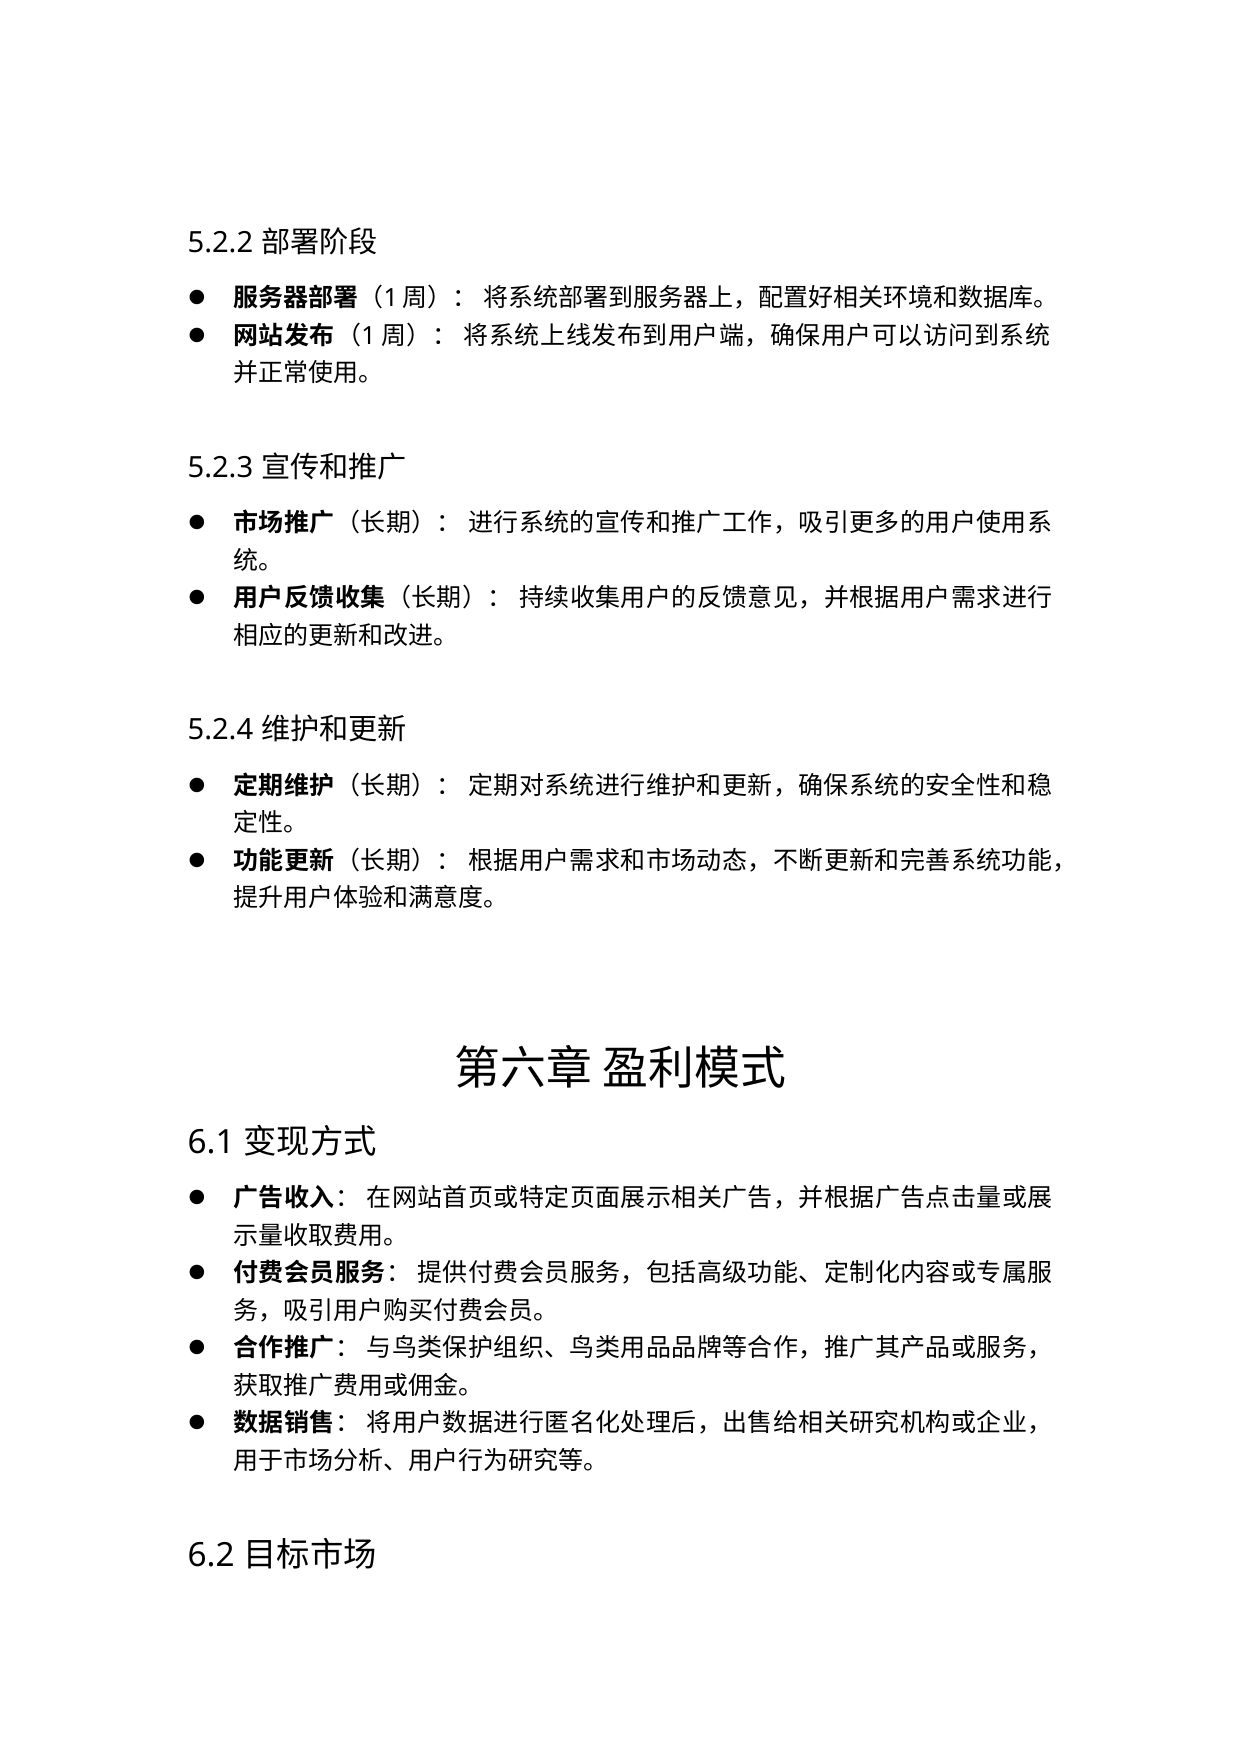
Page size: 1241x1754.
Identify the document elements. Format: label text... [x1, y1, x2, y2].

list 服务器部署（1周）： 将系统部署到服务器上，配置好相关环境和数据库。 [187, 277, 1053, 314]
list 定期维护（长期）： 定期对系统进行维护和更新，确保系统的安全性和稳定性。 [187, 764, 1053, 839]
list 合作推广： 与鸟类保护组织、鸟类用品品牌等合作，推广其产品或服务，获取推广费用或佣金。 [187, 1327, 1053, 1402]
text 5.2.4 维护和更新 [187, 689, 1053, 764]
text 6.1 变现方式 [187, 1102, 1053, 1177]
list 广告收入： 在网站首页或特定页面展示相关广告，并根据广告点击量或展示量收取费用。 [187, 1177, 1053, 1252]
list 功能更新（长期）： 根据用户需求和市场动态，不断更新和完善系统功能，提升用户体验和满意度。 [187, 839, 1053, 914]
list 付费会员服务： 提供付费会员服务，包括高级功能、定制化内容或专属服务，吸引用户购买付费会员。 [187, 1252, 1053, 1327]
list 网站发布（1周）： 将系统上线发布到用户端，确保用户可以访问到系统并正常使用。 [187, 314, 1053, 389]
text 第六章 盈利模式 [187, 1027, 1053, 1102]
text 5.2.3 宣传和推广 [187, 427, 1053, 502]
list 用户反馈收集（长期）： 持续收集用户的反馈意见，并根据用户需求进行相应的更新和改进。 [187, 577, 1053, 652]
text 5.2.2 部署阶段 [187, 202, 1053, 277]
list 数据销售： 将用户数据进行匿名化处理后，出售给相关研究机构或企业，用于市场分析、用户行为研究等。 [187, 1402, 1053, 1477]
list 市场推广（长期）： 进行系统的宣传和推广工作，吸引更多的用户使用系统。 [187, 502, 1053, 577]
text 6.2 目标市场 [187, 1514, 1053, 1589]
